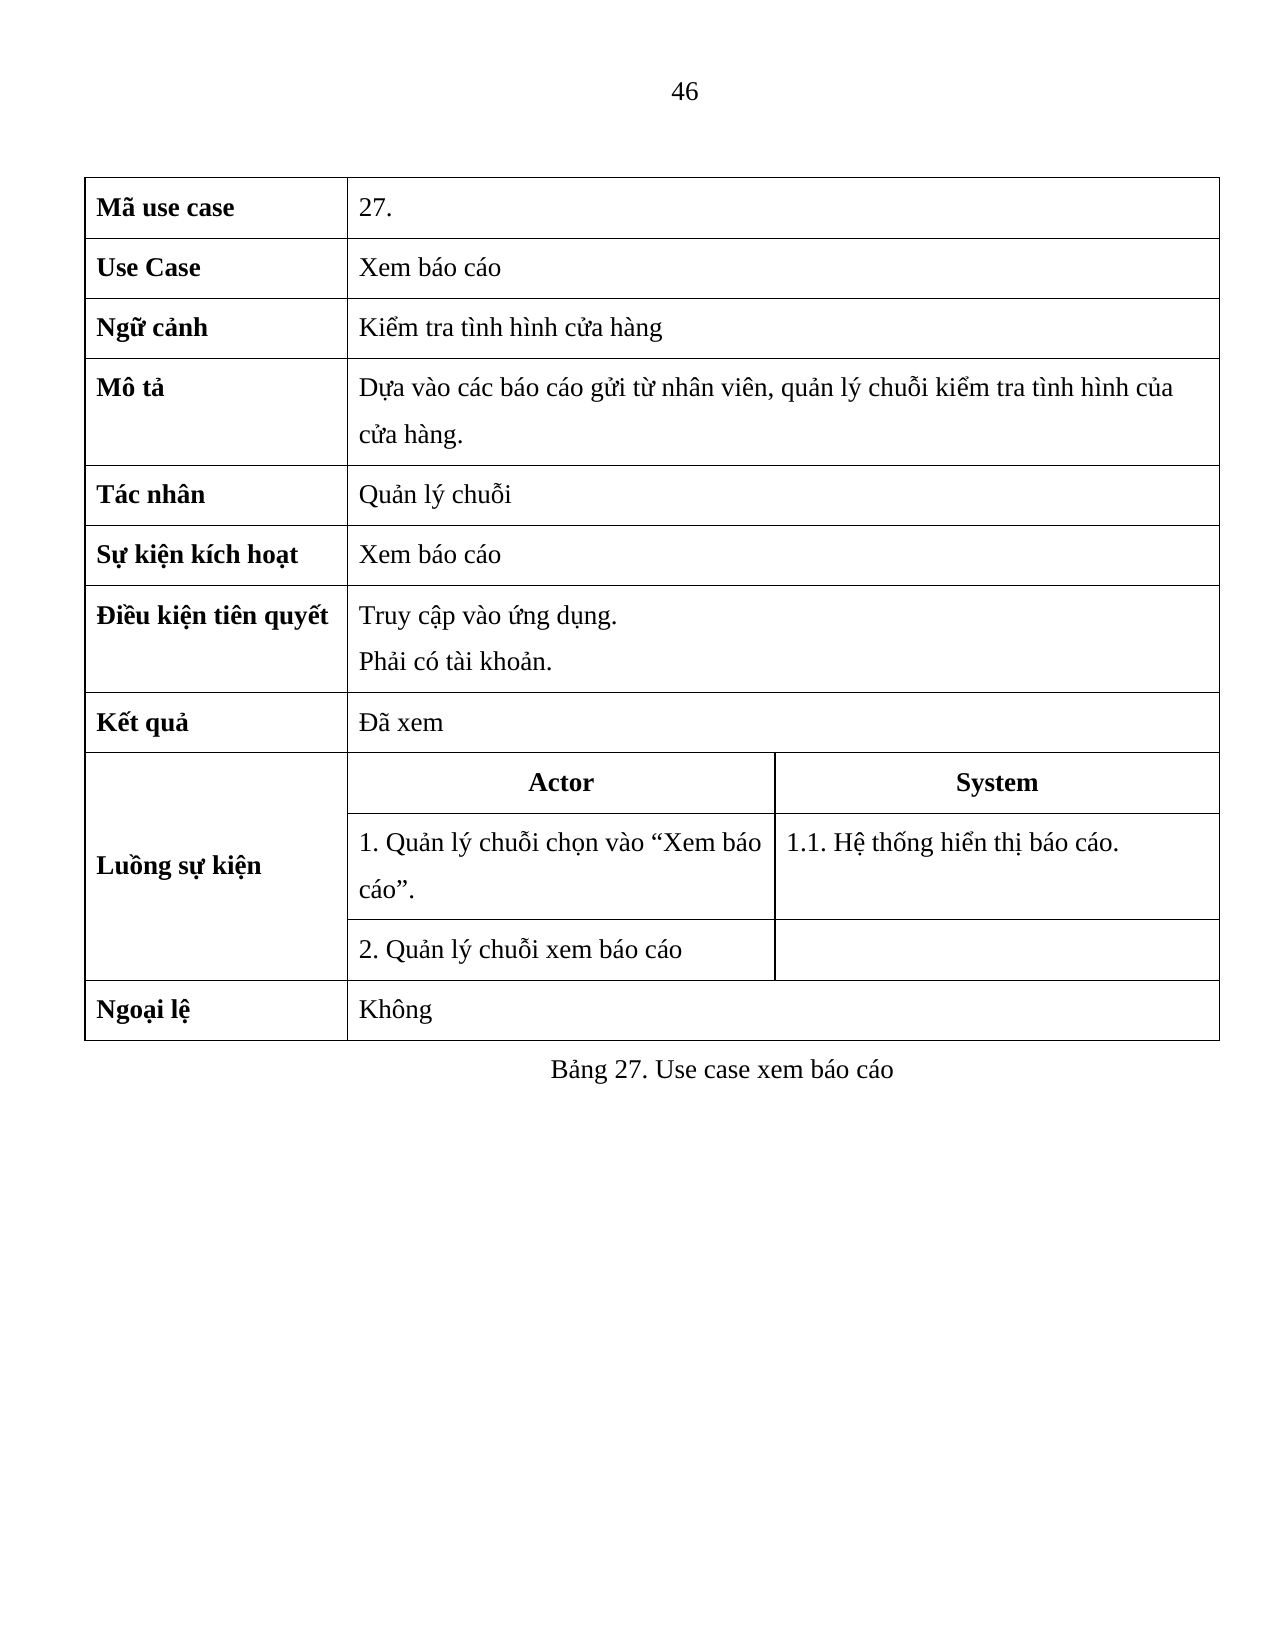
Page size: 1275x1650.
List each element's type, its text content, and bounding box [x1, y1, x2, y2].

table_cell Kết quả [86, 693, 347, 752]
table_cell Sự kiện kích hoạt [86, 526, 347, 585]
text Bảng 27. Use case xem báo cáo [207, 1053, 1162, 1084]
table_cell Kiểm tra tình hình cửa hàng [348, 299, 1219, 358]
table_cell Mô tả [86, 359, 347, 465]
table_cell 2. Quản lý chuỗi xem báo cáo [348, 920, 774, 979]
table_cell 1.1. Hệ thống hiển thị báo cáo. [776, 814, 1219, 919]
table_cell System [776, 753, 1219, 812]
table_cell Xem báo cáo [348, 239, 1219, 298]
table_cell Đã xem [348, 693, 1219, 752]
table_cell Quản lý chuỗi [348, 466, 1219, 525]
table_cell Truy cập vào ứng dụng. Phải có tài khoản. [348, 586, 1219, 692]
table_cell Ngoại lệ [86, 981, 347, 1040]
table_cell Không [348, 981, 1219, 1040]
table_cell Ngữ cảnh [86, 299, 347, 358]
table_cell Luồng sự kiện [86, 753, 347, 979]
table_cell Điều kiện tiên quyết [86, 586, 347, 692]
table_cell Actor [348, 753, 774, 812]
table_cell Tác nhân [86, 466, 347, 525]
table_header Mã use case [86, 178, 347, 237]
table_cell [776, 920, 1219, 979]
table_header 27. [348, 178, 1219, 237]
table_cell Use Case [86, 239, 347, 298]
table_cell Xem báo cáo [348, 526, 1219, 585]
table_cell 1. Quản lý chuỗi chọn vào “Xem báo cáo”. [348, 814, 774, 919]
table_cell Dựa vào các báo cáo gửi từ nhân viên, quản lý chuỗi kiểm tra tình hình của cửa hàng. [348, 359, 1219, 465]
